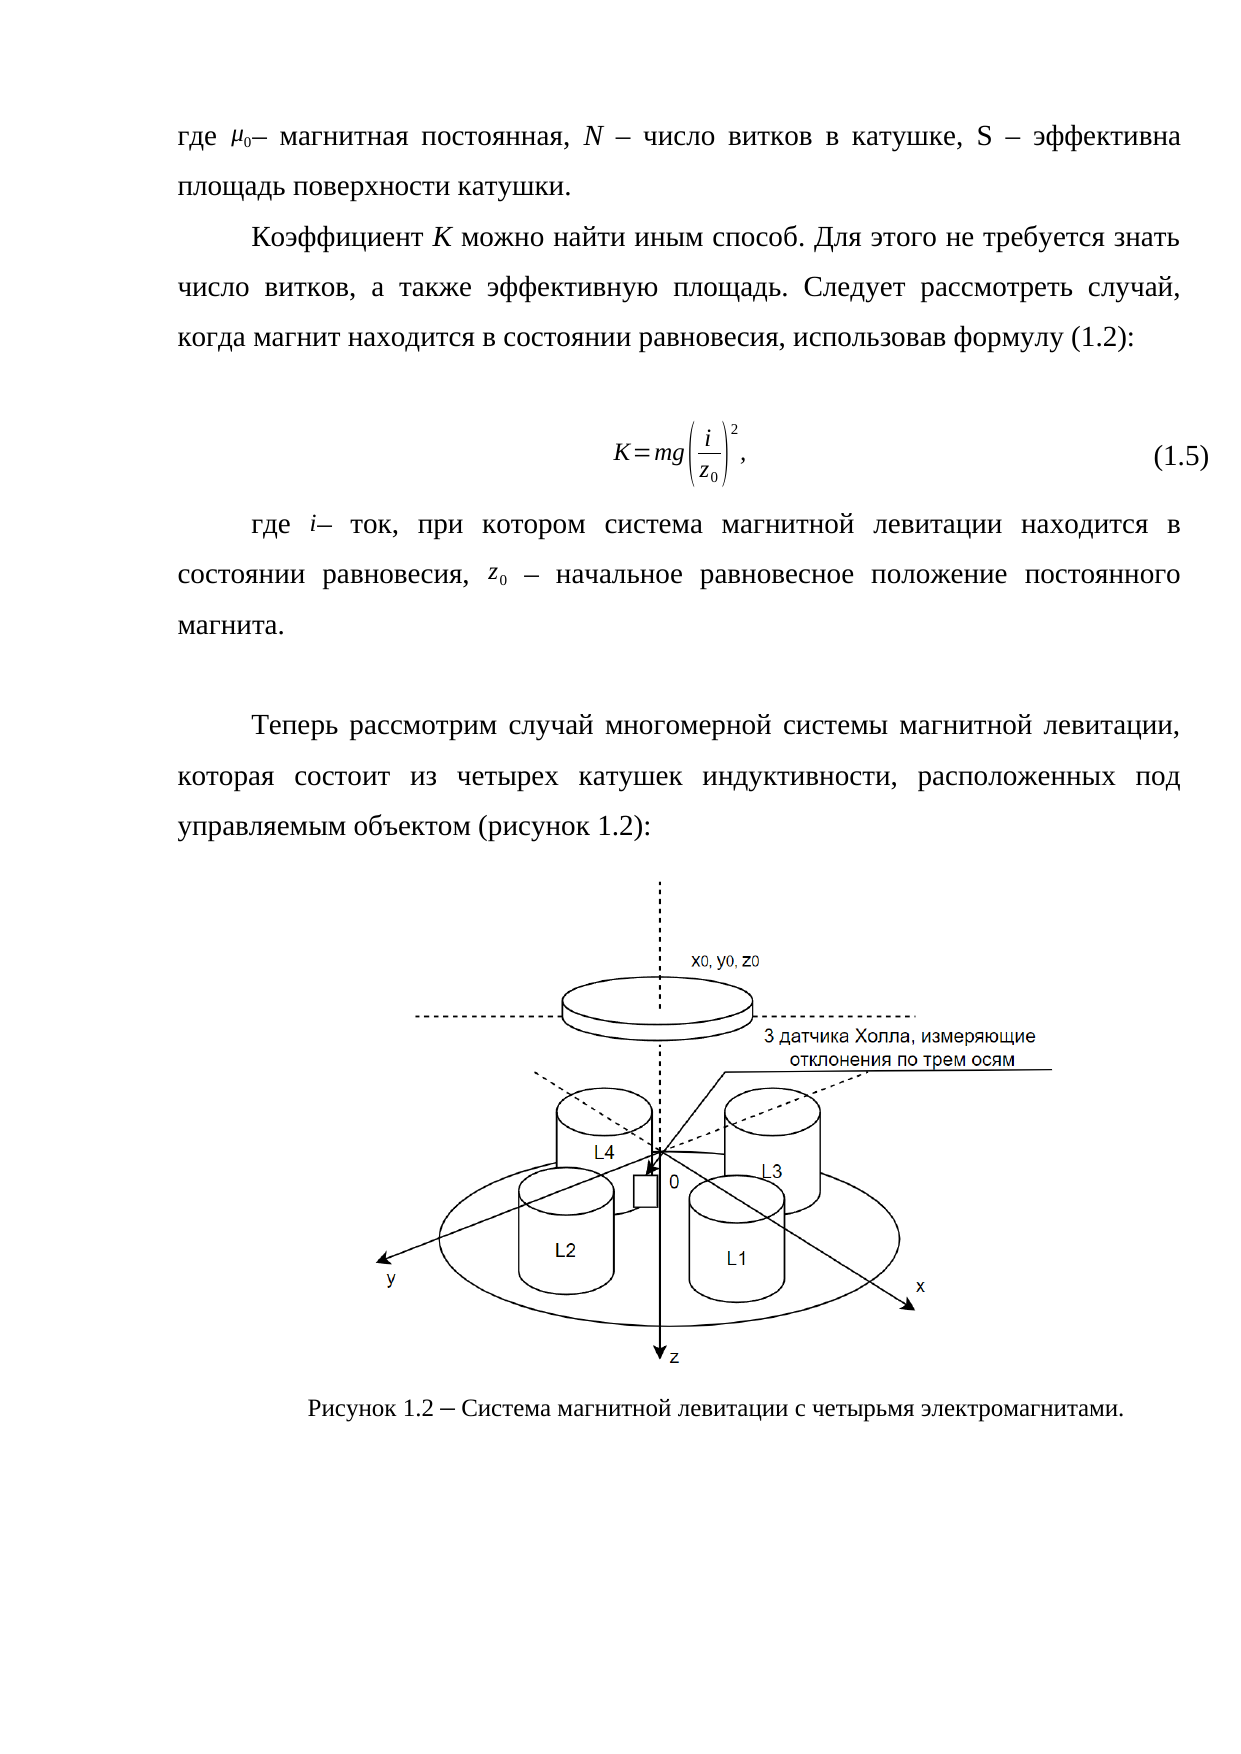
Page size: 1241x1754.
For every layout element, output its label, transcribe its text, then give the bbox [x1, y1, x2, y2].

picture [359, 858, 1074, 1375]
text где – ток, при котором система магнитной левитации находится в состоянии равновесия, – начальное равновесное положение постоянного магнита. [177, 506, 1181, 640]
text где – магнитная постоянная, N – число витков в катушке, S – эффективна площадь поверхности катушки. [177, 118, 1181, 202]
text Рисунок 1.2 – Система магнитной левитации с четырьмя электромагнитами. [177, 1389, 1181, 1422]
text Коэффициент K можно найти иным способ. Для этого не требуется знать число витков, а также эффективную площадь. Следует рассмотреть случай, когда магнит находится в состоянии равновесия, использовав формулу (1.2): [177, 219, 1181, 353]
text (1.5) [177, 420, 1181, 489]
text Теперь рассмотрим случай многомерной системы магнитной левитации, которая состоит из четырех катушек индуктивности, расположенных под управляемым объектом (рисунок 1.2): [177, 707, 1181, 842]
